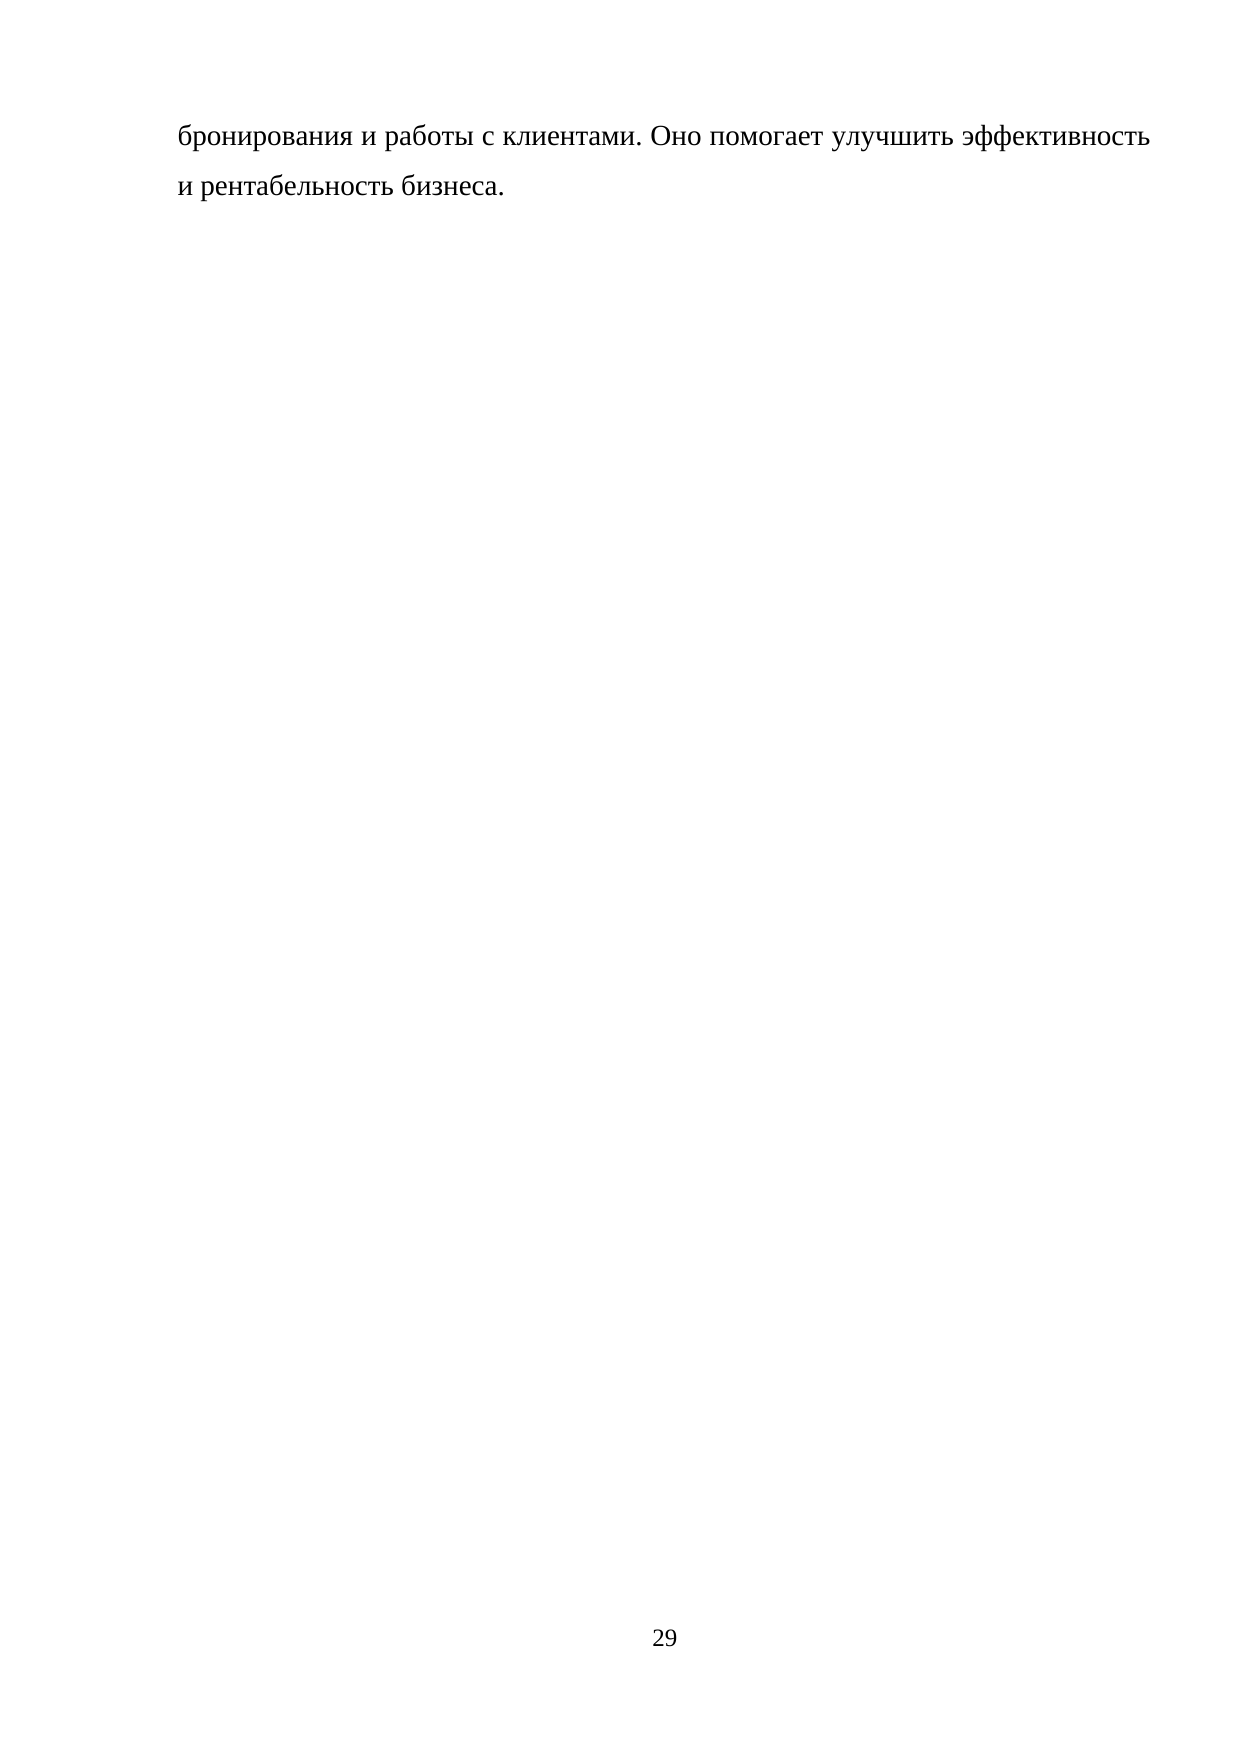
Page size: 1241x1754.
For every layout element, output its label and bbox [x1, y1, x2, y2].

text [177, 118, 1152, 202]
